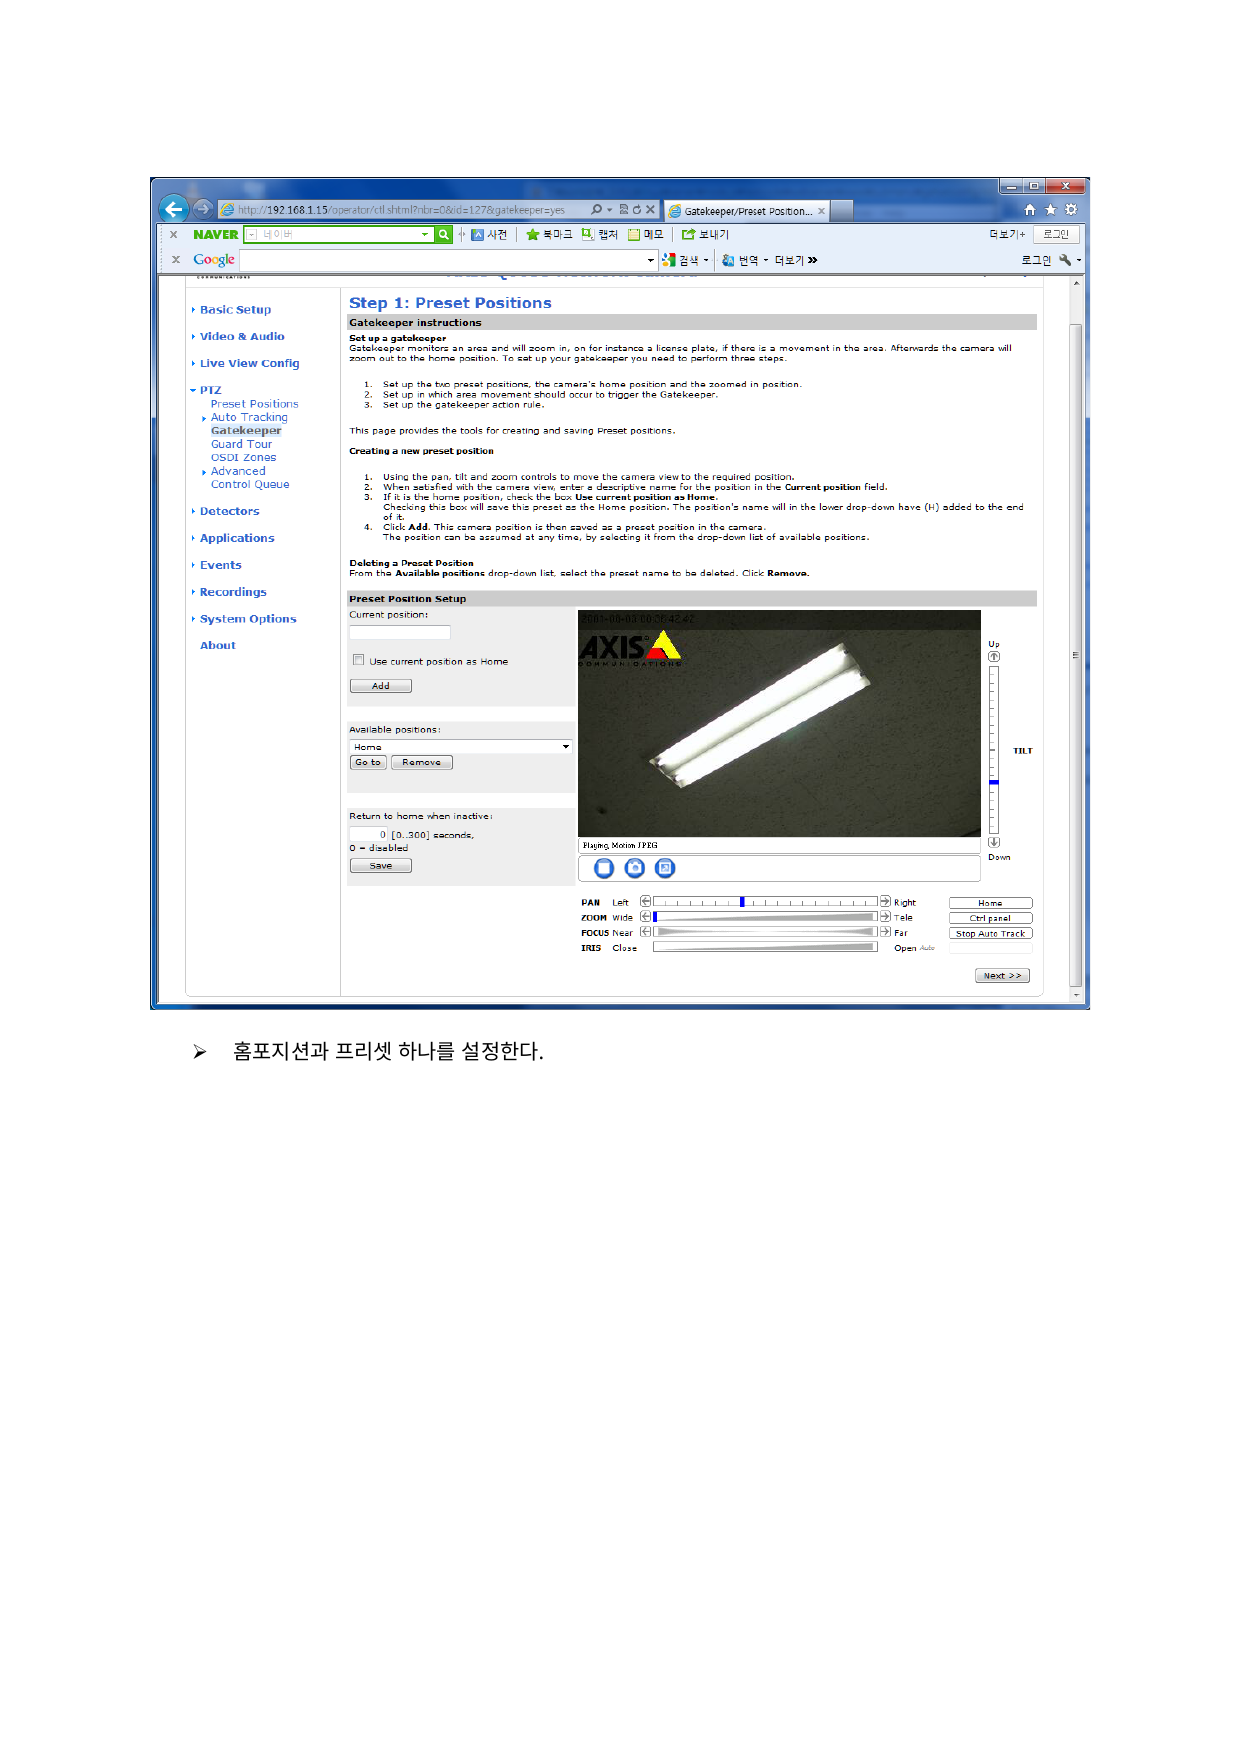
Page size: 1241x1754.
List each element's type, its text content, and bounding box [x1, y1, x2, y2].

list 홈포지션과 프리셋 하나를 설정한다. [192, 1035, 1090, 1065]
picture [150, 177, 1091, 1010]
